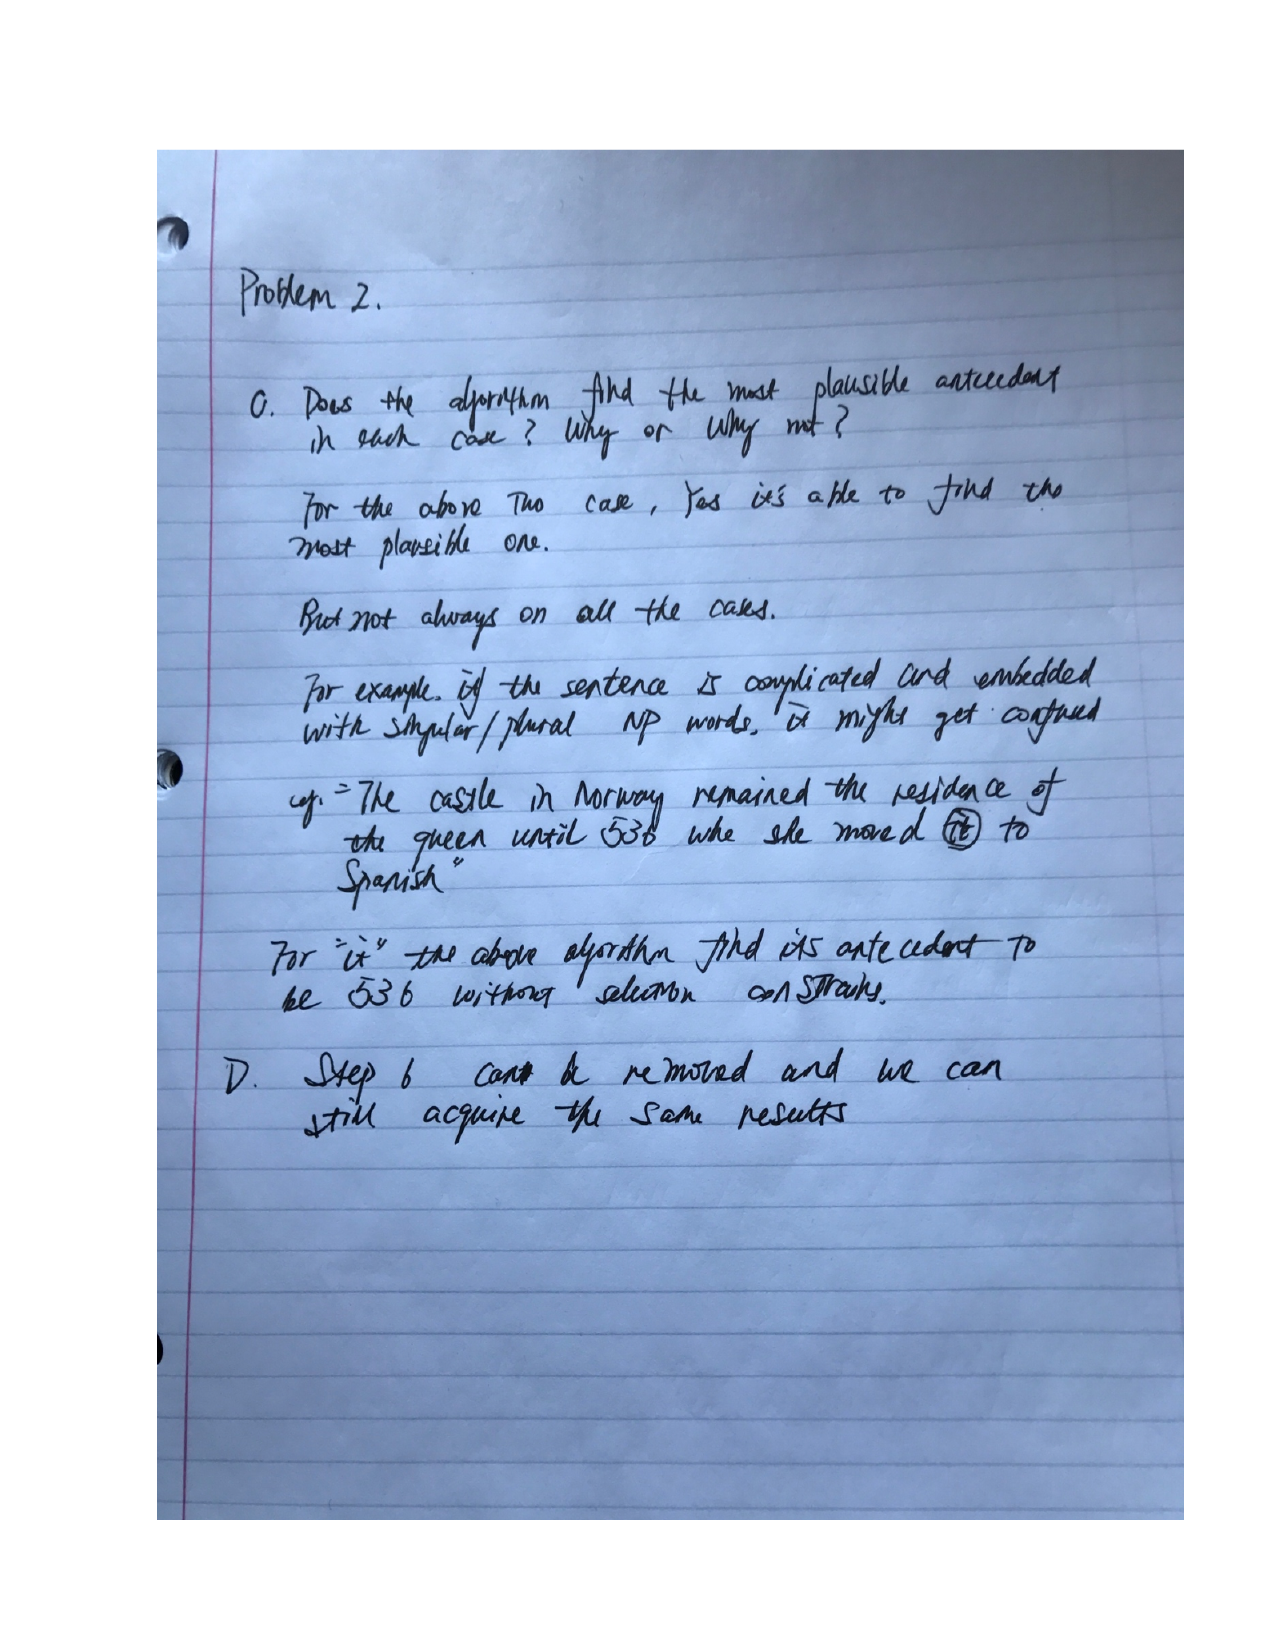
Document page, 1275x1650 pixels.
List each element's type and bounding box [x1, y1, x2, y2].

picture [158, 151, 1184, 1520]
